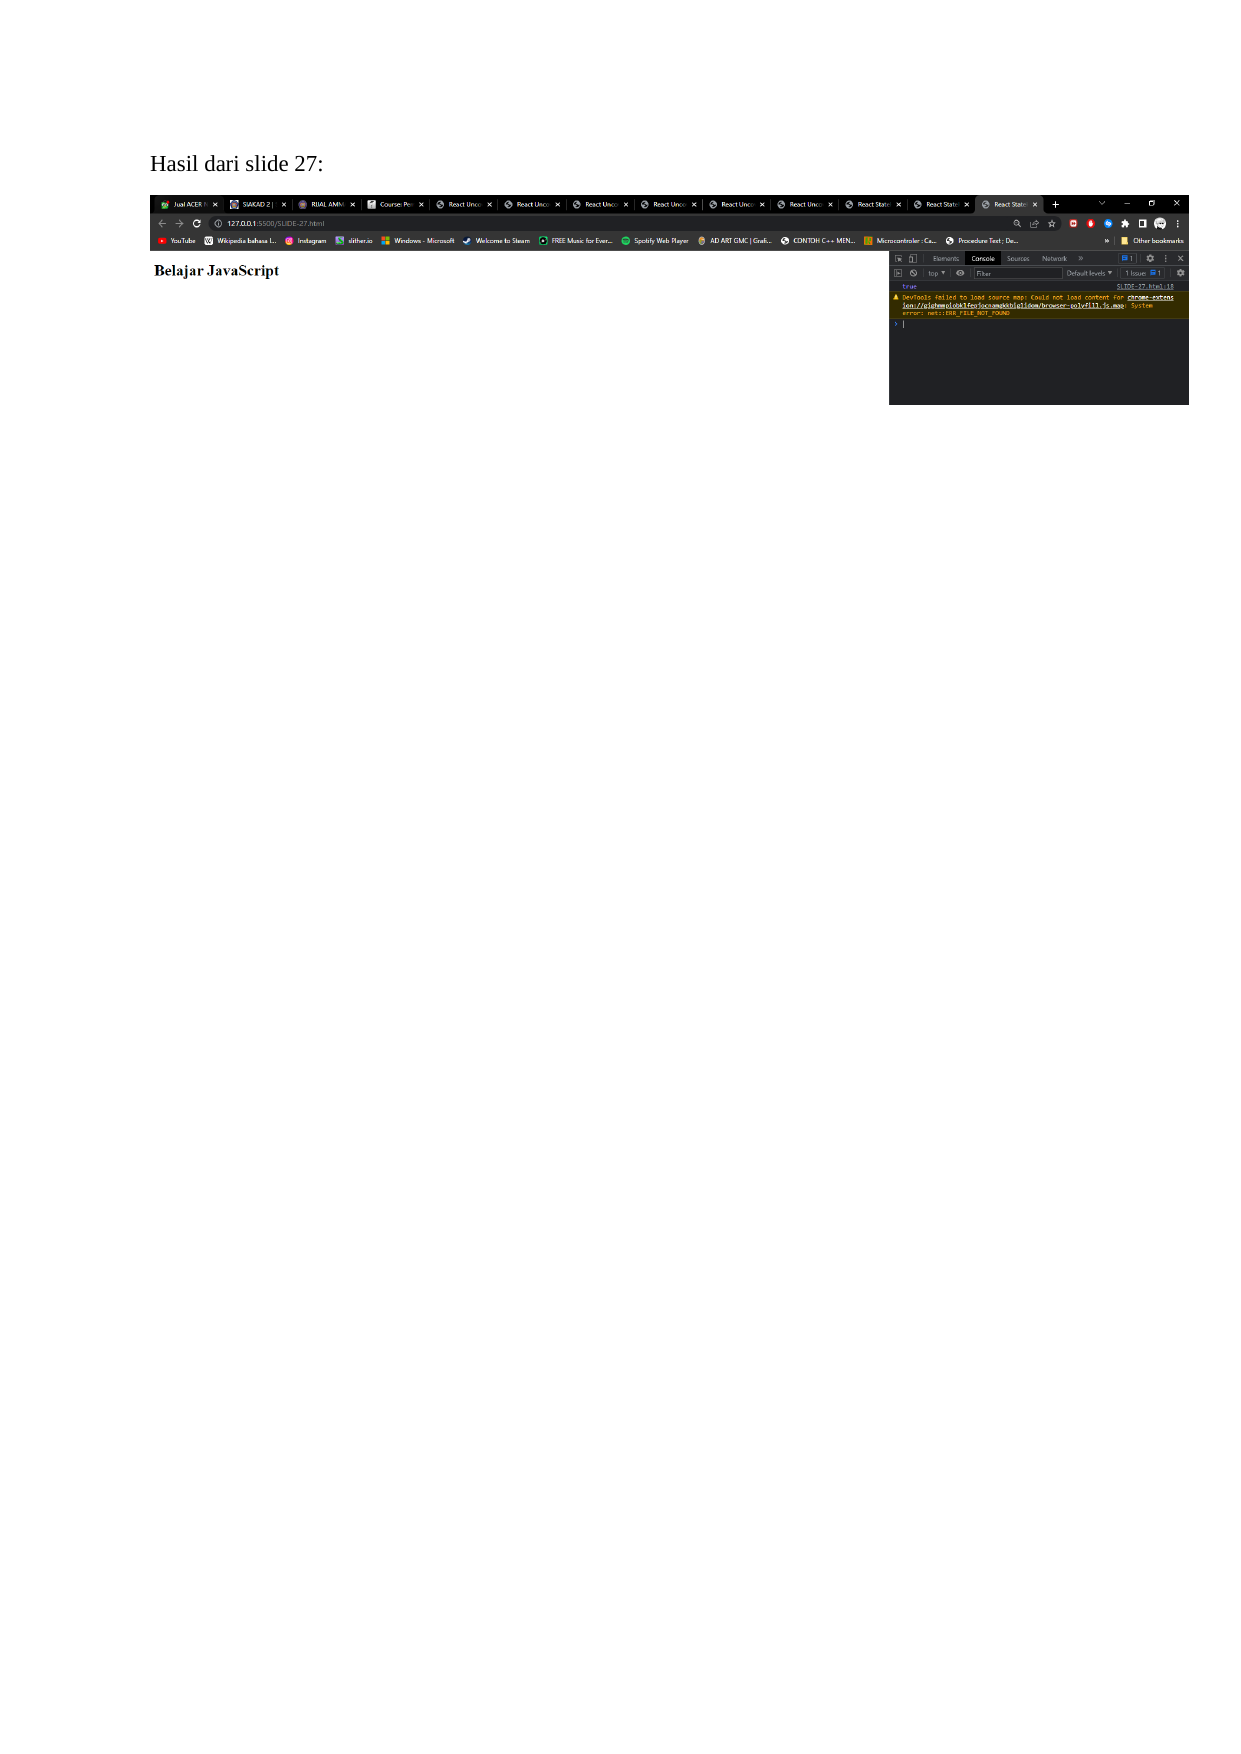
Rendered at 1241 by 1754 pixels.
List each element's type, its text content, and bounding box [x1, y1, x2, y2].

picture [150, 195, 1189, 405]
text Hasil dari slide 27: [150, 150, 1090, 176]
